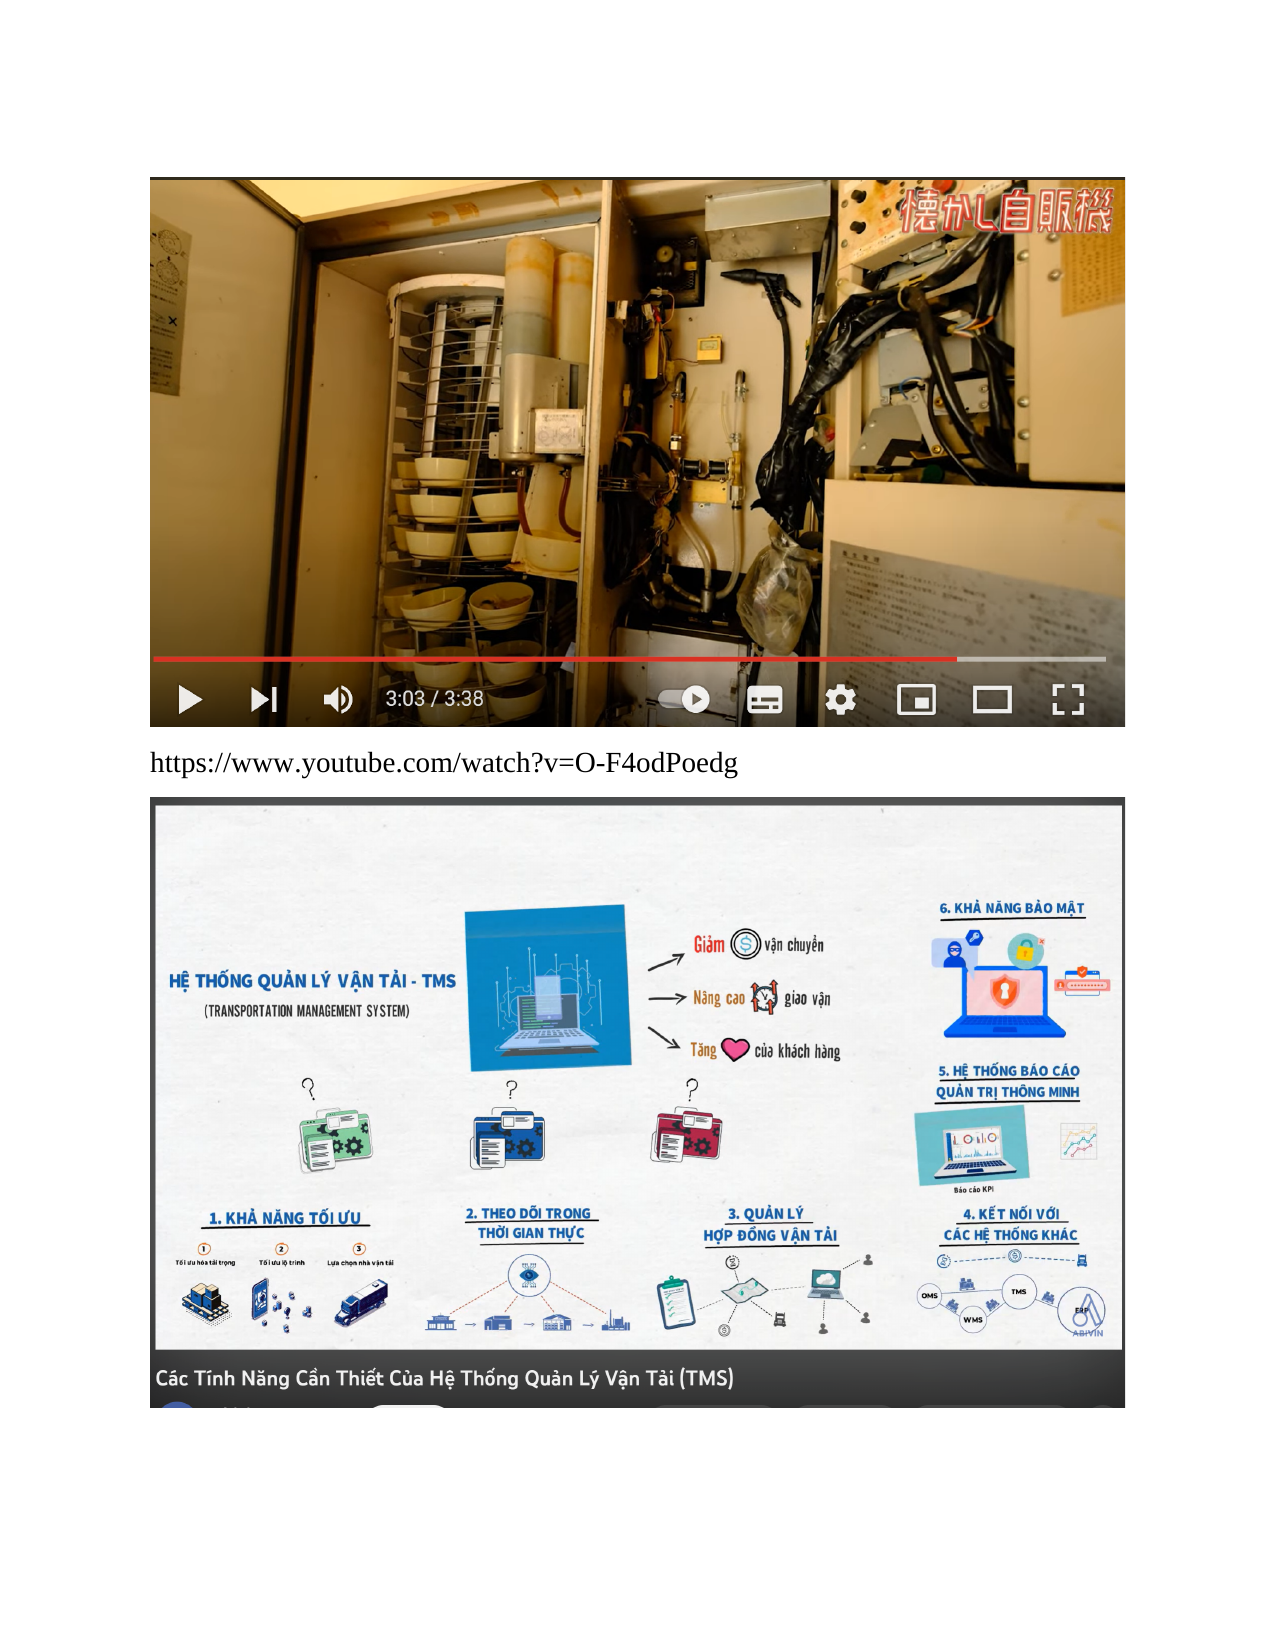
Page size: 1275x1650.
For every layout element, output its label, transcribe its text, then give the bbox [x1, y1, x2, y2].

picture [150, 797, 1125, 1408]
text https://www.youtube.com/watch?v=O-F4odPoedg [150, 745, 1125, 778]
picture [150, 177, 1125, 727]
